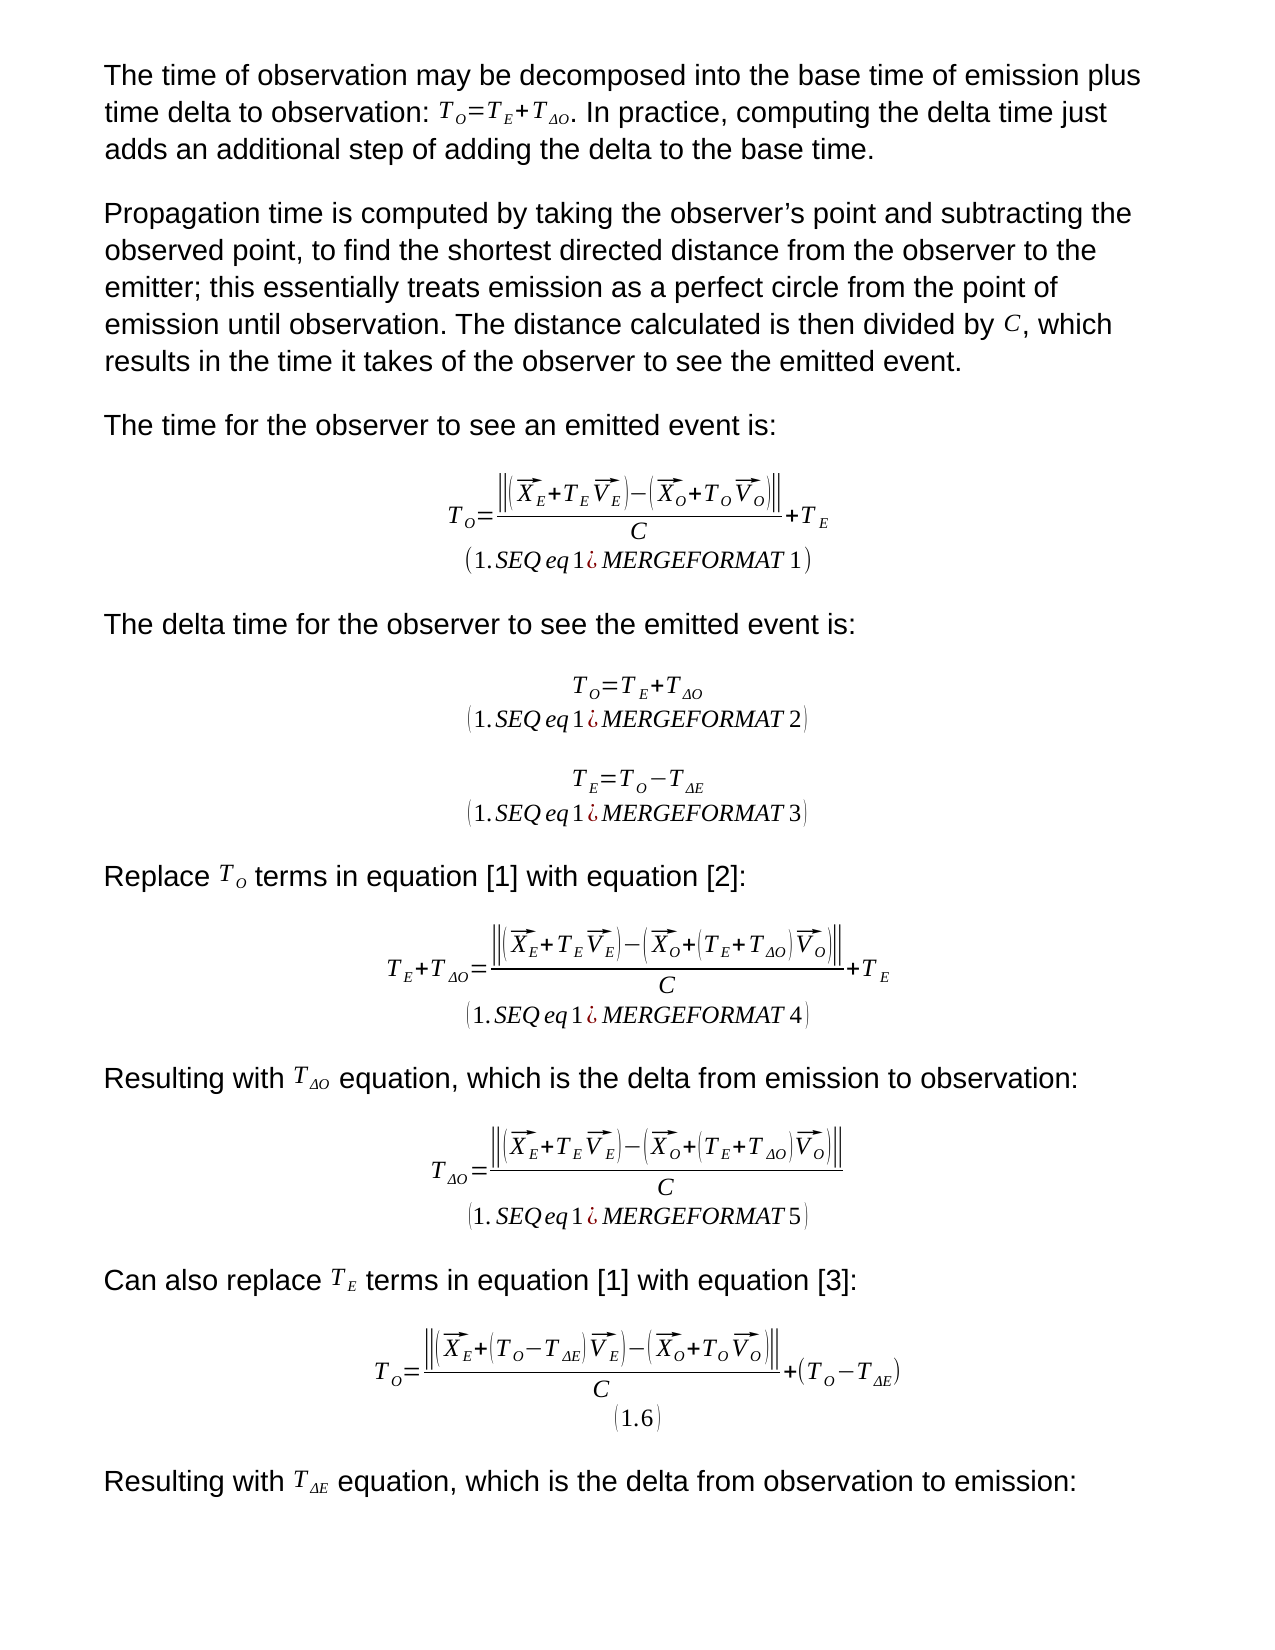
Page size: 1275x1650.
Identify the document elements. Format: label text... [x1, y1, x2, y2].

text Propagation time is computed by taking the observer’s point and subtracting the observed point, to find the shortest directed distance from the observer to the emitter; this essentially treats emission as a perfect circle from the point of emission until observation. The distance calculated is then divided by , which results in the time it takes of the observer to see the emitted event. [103, 196, 1172, 377]
text The time of observation may be decomposed into the base time of emission plus time delta to observation: . In practice, computing the delta time just adds an additional step of adding the delta to the base time. [103, 58, 1172, 166]
text Resulting with equation, which is the delta from emission to observation: [103, 1061, 1172, 1094]
text The delta time for the observer to see the emitted event is: [103, 607, 1172, 641]
text The time for the observer to see an emitted event is: [103, 408, 1172, 441]
text Replace terms in equation [1] with equation [2]: [103, 859, 1172, 892]
text Can also replace terms in equation [1] with equation [3]: [103, 1262, 1172, 1296]
text Resulting with equation, which is the delta from observation to emission: [103, 1464, 1172, 1498]
